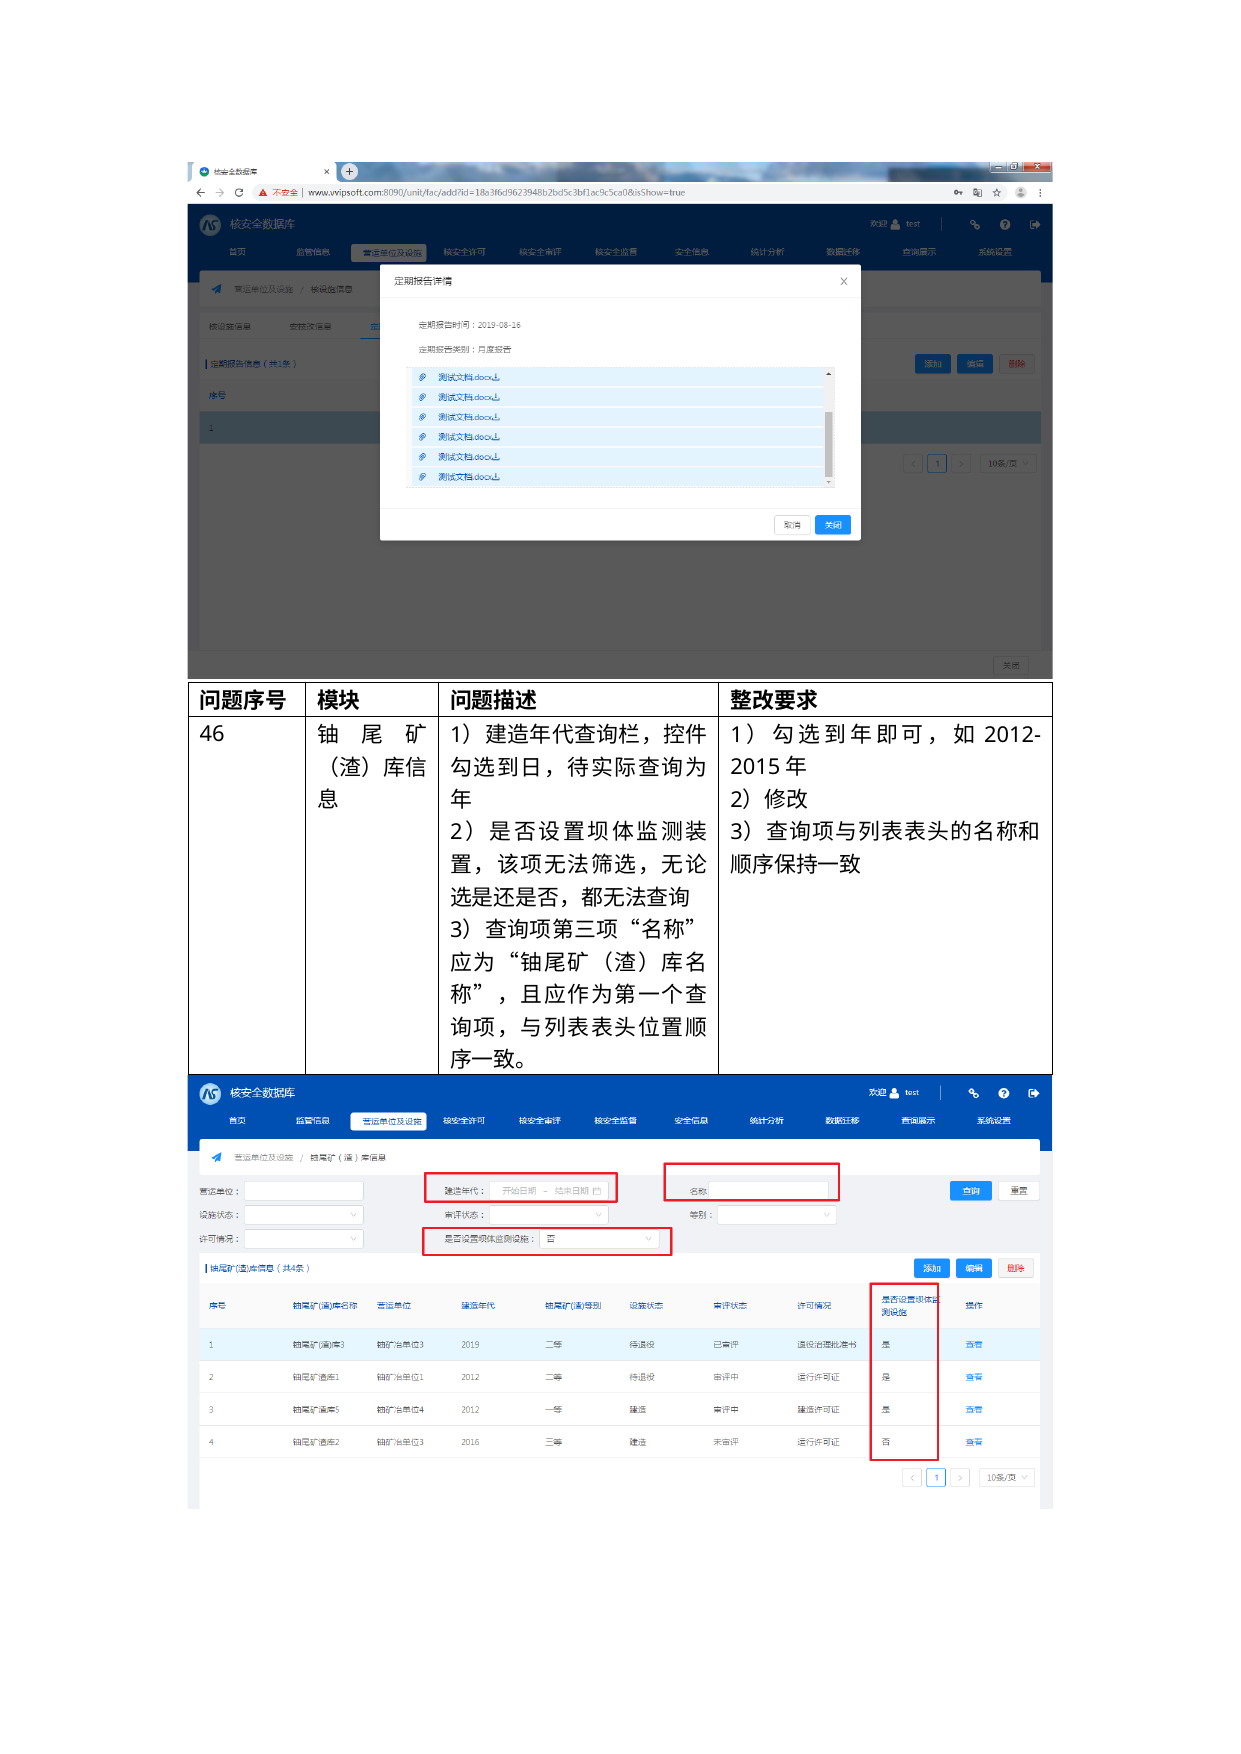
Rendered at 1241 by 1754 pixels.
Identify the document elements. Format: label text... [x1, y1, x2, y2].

table_header 问题描述 [439, 683, 718, 716]
picture [187, 162, 1053, 679]
table_cell 1）建造年代查询栏，控件勾选到日，待实际查询为年 2）是否设置坝体监测装置，该项无法筛选，无论选是还是否，都无法查询 3）查询项第三项“名称”应为“铀尾矿（渣）库名称”，且应作为第一个查询项，与列表表头位置顺序一致。 [439, 717, 718, 1074]
table_header 整改要求 [719, 683, 1052, 716]
table_cell 1）勾选到年即可，如2012-2015年 2）修改 3）查询项与列表表头的名称和顺序保持一致 [719, 717, 1052, 1074]
table_header 问题序号 [189, 683, 305, 716]
table_cell [189, 717, 305, 1074]
table_header 模块 [306, 683, 438, 716]
picture [187, 1075, 1053, 1509]
table_cell 铀尾矿（渣）库信息 [306, 717, 438, 1074]
